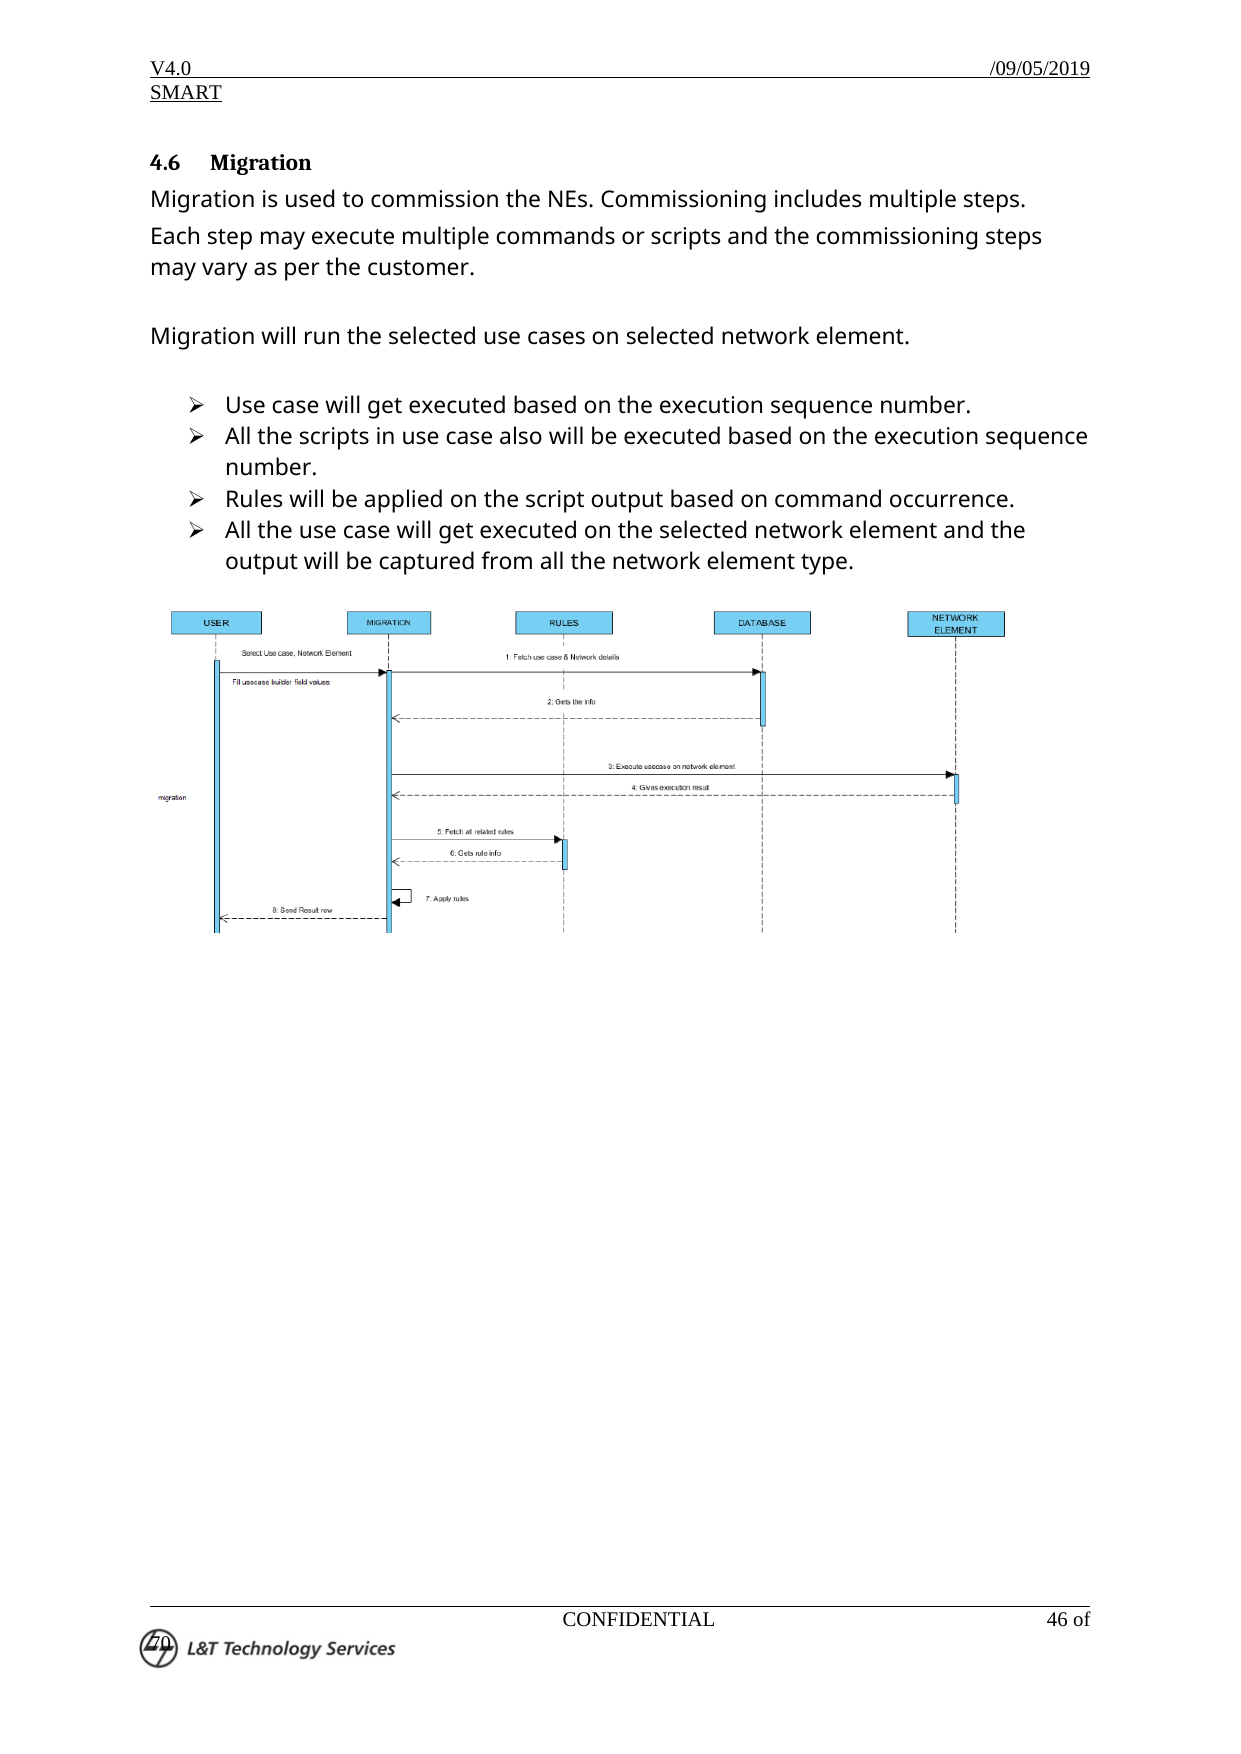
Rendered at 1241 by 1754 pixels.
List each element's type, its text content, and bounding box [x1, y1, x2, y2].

list All the use case will get executed on the selected network element and the output will be captured from all the network element type. [187, 514, 1090, 576]
list Rules will be applied on the script output based on command occurrence. [187, 483, 1090, 514]
text Each step may execute multiple commands or scripts and the commissioning steps may vary as per the customer. [150, 220, 1090, 283]
picture [137, 1618, 397, 1680]
text Migration is used to commission the NEs. Commissioning includes multiple steps. [150, 183, 1090, 214]
picture [150, 607, 1016, 933]
list All the scripts in use case also will be executed based on the execution sequence number. [187, 420, 1090, 483]
text Migration will run the selected use cases on selected network element. [150, 320, 1090, 351]
list Use case will get executed based on the execution sequence number. [187, 389, 1090, 420]
subtitle Migration [150, 150, 1090, 176]
